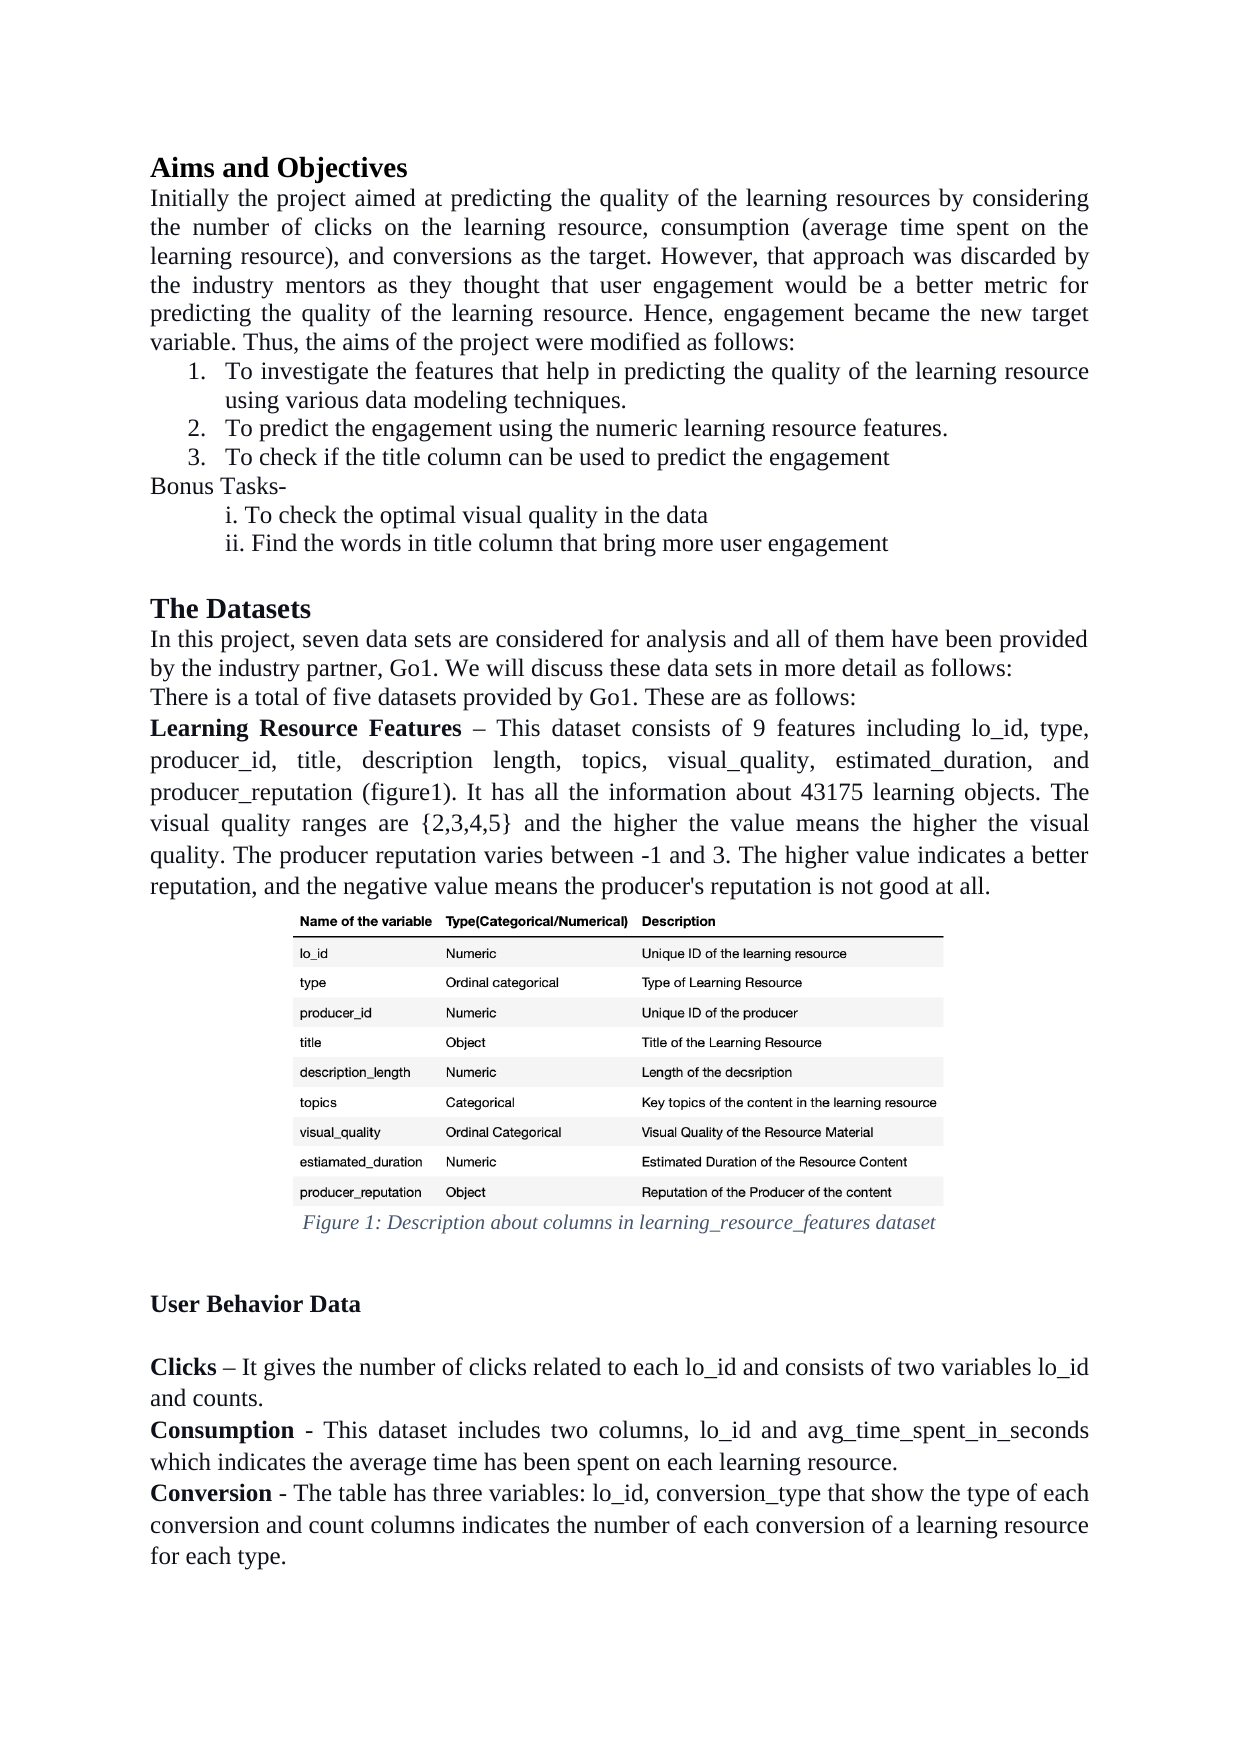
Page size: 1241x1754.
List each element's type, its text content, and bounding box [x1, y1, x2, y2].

text Figure 1: Description about columns in learning_resource_features dataset [150, 1210, 1090, 1234]
text The Datasets [150, 591, 1090, 624]
picture [288, 902, 952, 1208]
text Bonus Tasks- [150, 471, 1090, 500]
text Learning Resource Features – This dataset consists of 9 features including lo_id, type, producer_id, title, description length, topics, visual_quality, estimated_duration, and producer_reputation (figure1). It has all the information about 43175 learning objects. The visual quality ranges are {2,3,4,5} and the higher the value means the higher the visual quality. The producer reputation varies between -1 and 3. The higher value indicates a better reputation, and the negative value means the producer's reputation is not good at all. [150, 713, 1090, 900]
text i. To check the optimal visual quality in the data [150, 500, 1090, 528]
text Conversion - The table has three variables: lo_id, conversion_type that show the type of each conversion and count columns indicates the number of each conversion of a learning resource for each type. [150, 1478, 1090, 1570]
text In this project, seven data sets are considered for analysis and all of them have been provided by the industry partner, Go1. We will discuss these data sets in more detail as follows: [150, 624, 1090, 682]
text Initially the project aimed at predicting the quality of the learning resources by considering the number of clicks on the learning resource, consumption (average time spent on the learning resource), and conversions as the target. However, that approach was discarded by the industry mentors as they thought that user engagement would be a better metric for predicting the quality of the learning resource. Hence, engagement became the new target variable. Thus, the aims of the project were modified as follows: [150, 183, 1090, 356]
text User Behavior Data [150, 1289, 1090, 1317]
list To predict the engagement using the numeric learning resource features. [187, 413, 1090, 442]
text There is a total of five datasets provided by Go1. These are as follows: [150, 682, 1090, 711]
text Aims and Objectives [150, 150, 1090, 183]
list To check if the title column can be used to predict the engagement [187, 442, 1090, 471]
list To investigate the features that help in predicting the quality of the learning resource using various data modeling techniques. [187, 356, 1090, 413]
text ii. Find the words in title column that bring more user engagement [150, 528, 1090, 557]
text Clicks – It gives the number of clicks related to each lo_id and consists of two variables lo_id and counts. [150, 1352, 1090, 1412]
text Consumption - This dataset includes two columns, lo_id and avg_time_spent_in_seconds which indicates the average time has been spent on each learning resource. [150, 1415, 1090, 1475]
